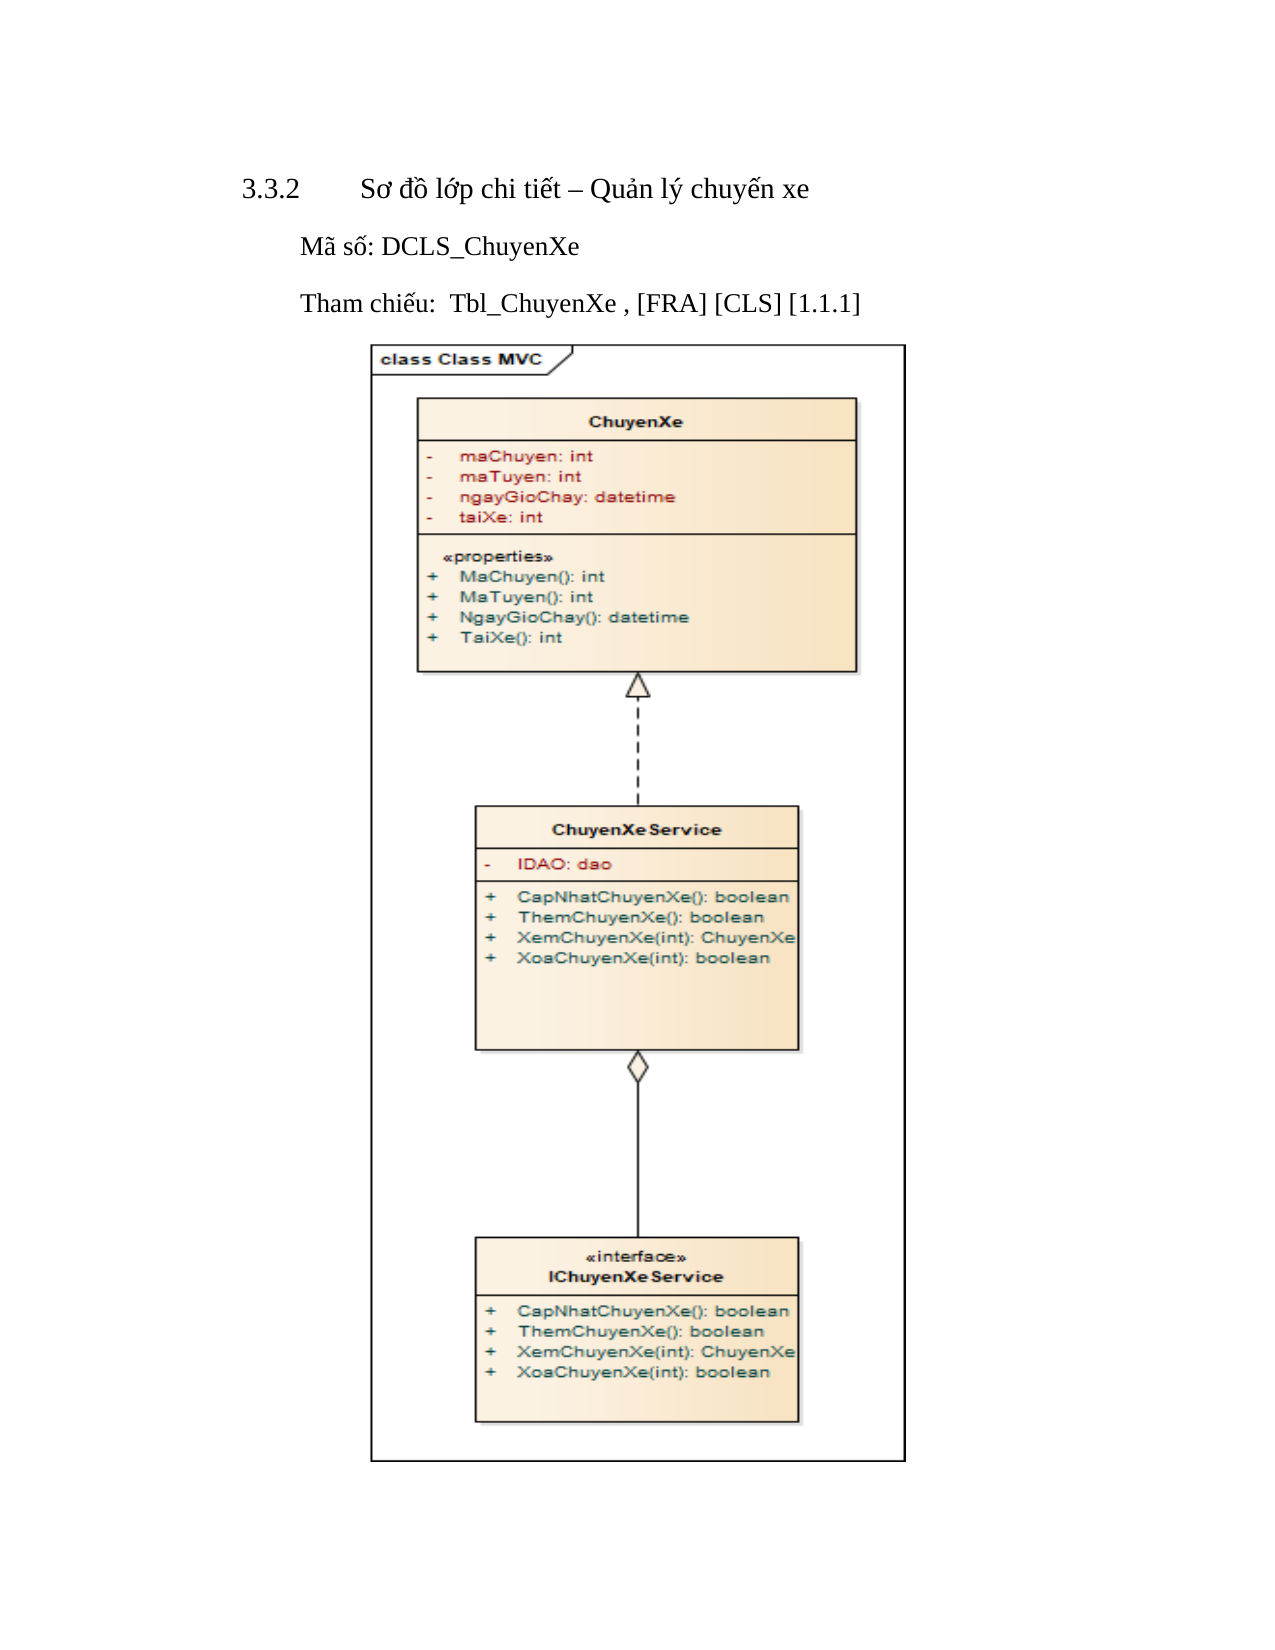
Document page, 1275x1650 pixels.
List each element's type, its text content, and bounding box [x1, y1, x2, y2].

text Sơ đồ lớp chi tiết – Quản lý chuyến xe [300, 171, 1125, 204]
list Mã số: DCLS_ChuyenXe [285, 230, 1125, 261]
picture [369, 343, 906, 1462]
list Tham chiếu: Tbl_ChuyenXe , [FRA] [CLS] [1.1.1] [270, 287, 1125, 318]
